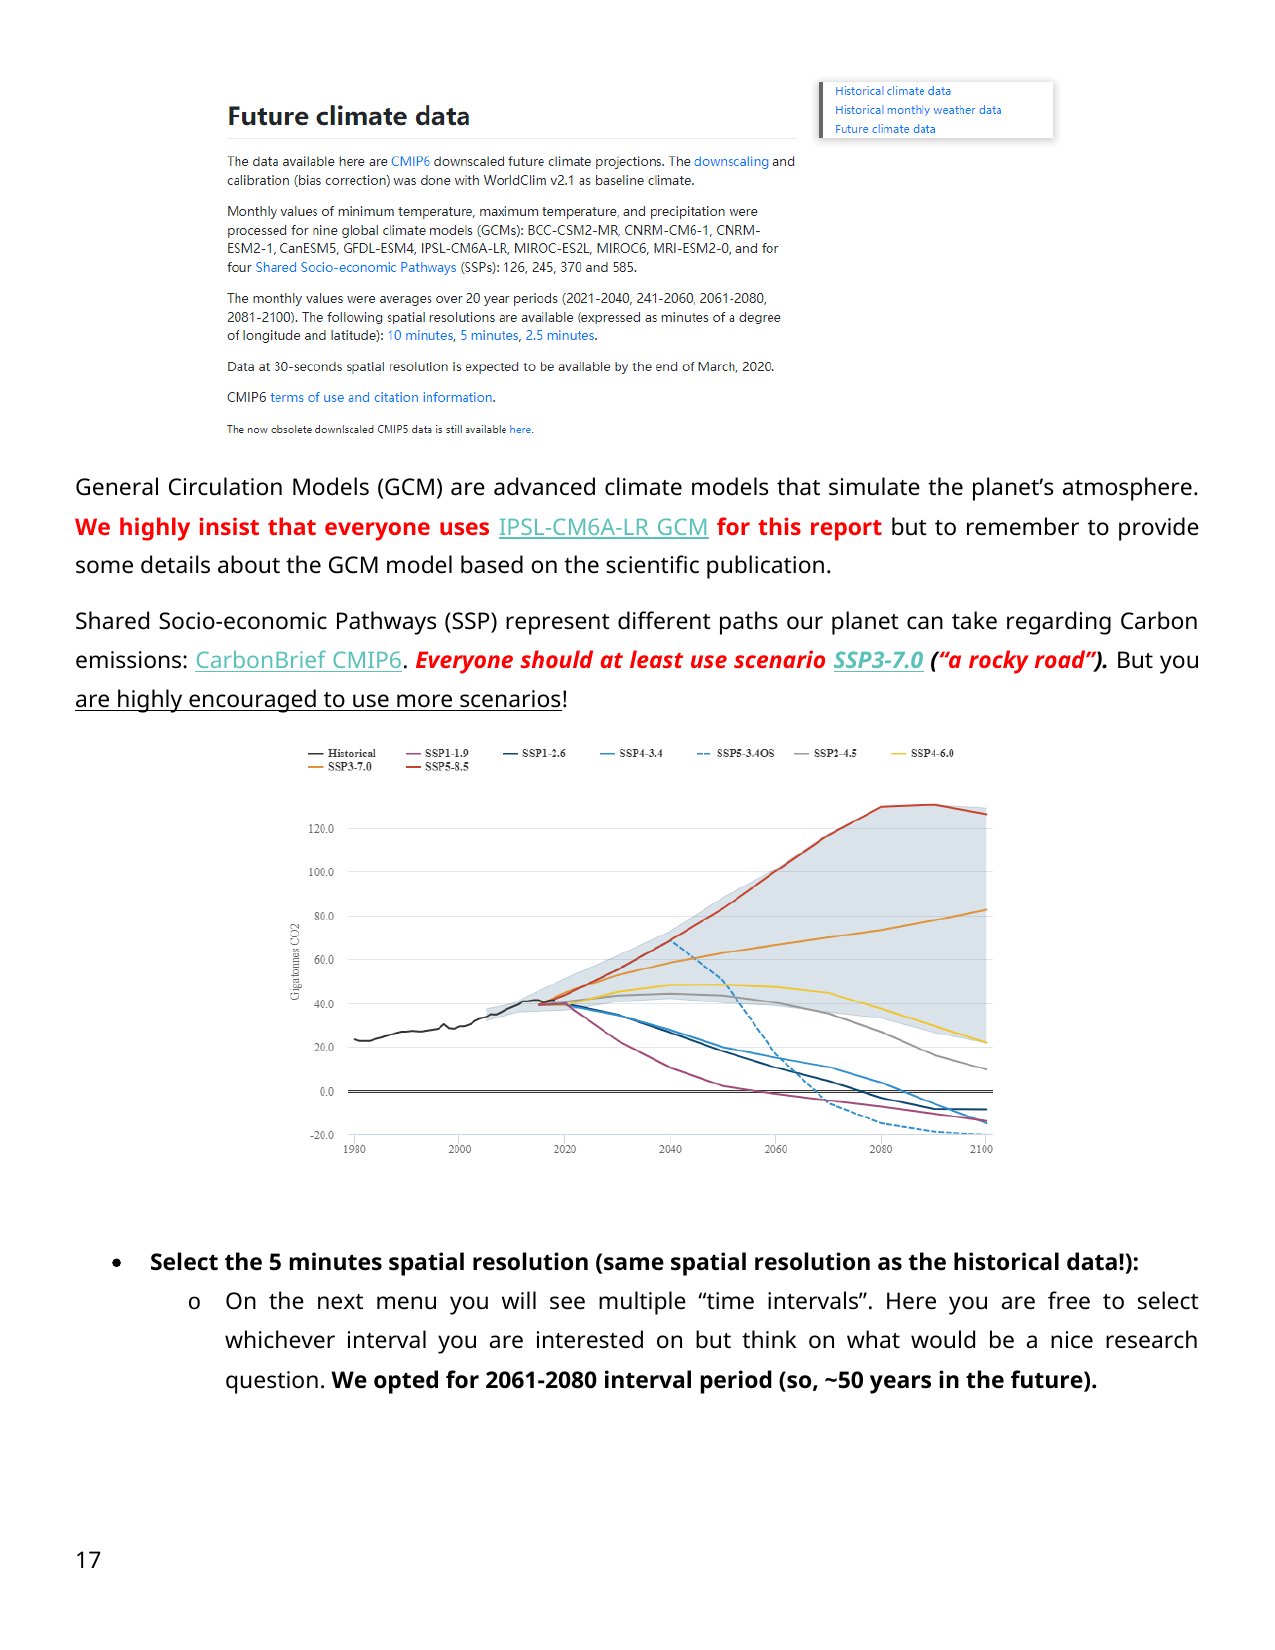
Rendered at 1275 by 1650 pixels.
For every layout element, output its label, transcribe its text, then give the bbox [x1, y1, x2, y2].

list Select the 5 minutes spatial resolution (same spatial resolution as the historical data!): [112, 1246, 1200, 1277]
picture [200, 75, 1075, 447]
list On the next menu you will see multiple “time intervals”. Here you are free to select whichever interval you are interested on but think on what would be a nice research question. We opted for 2061-2080 interval period (so, ~50 years in the future). [187, 1285, 1200, 1395]
text Shared Socio-economic Pathways (SSP) represent different paths our planet can take regarding Carbon emissions: CarbonBrief CMIP6. Everyone should at least use scenario SSP3-7.0 (“a rocky road”). But you are highly encouraged to use more scenarios! [75, 605, 1200, 714]
picture [275, 739, 1001, 1166]
text General Circulation Models (GCM) are advanced climate models that simulate the planet’s atmosphere. We highly insist that everyone uses IPSL-CM6A-LR GCM for this report but to remember to provide some details about the GCM model based on the scientific publication. [75, 471, 1200, 581]
